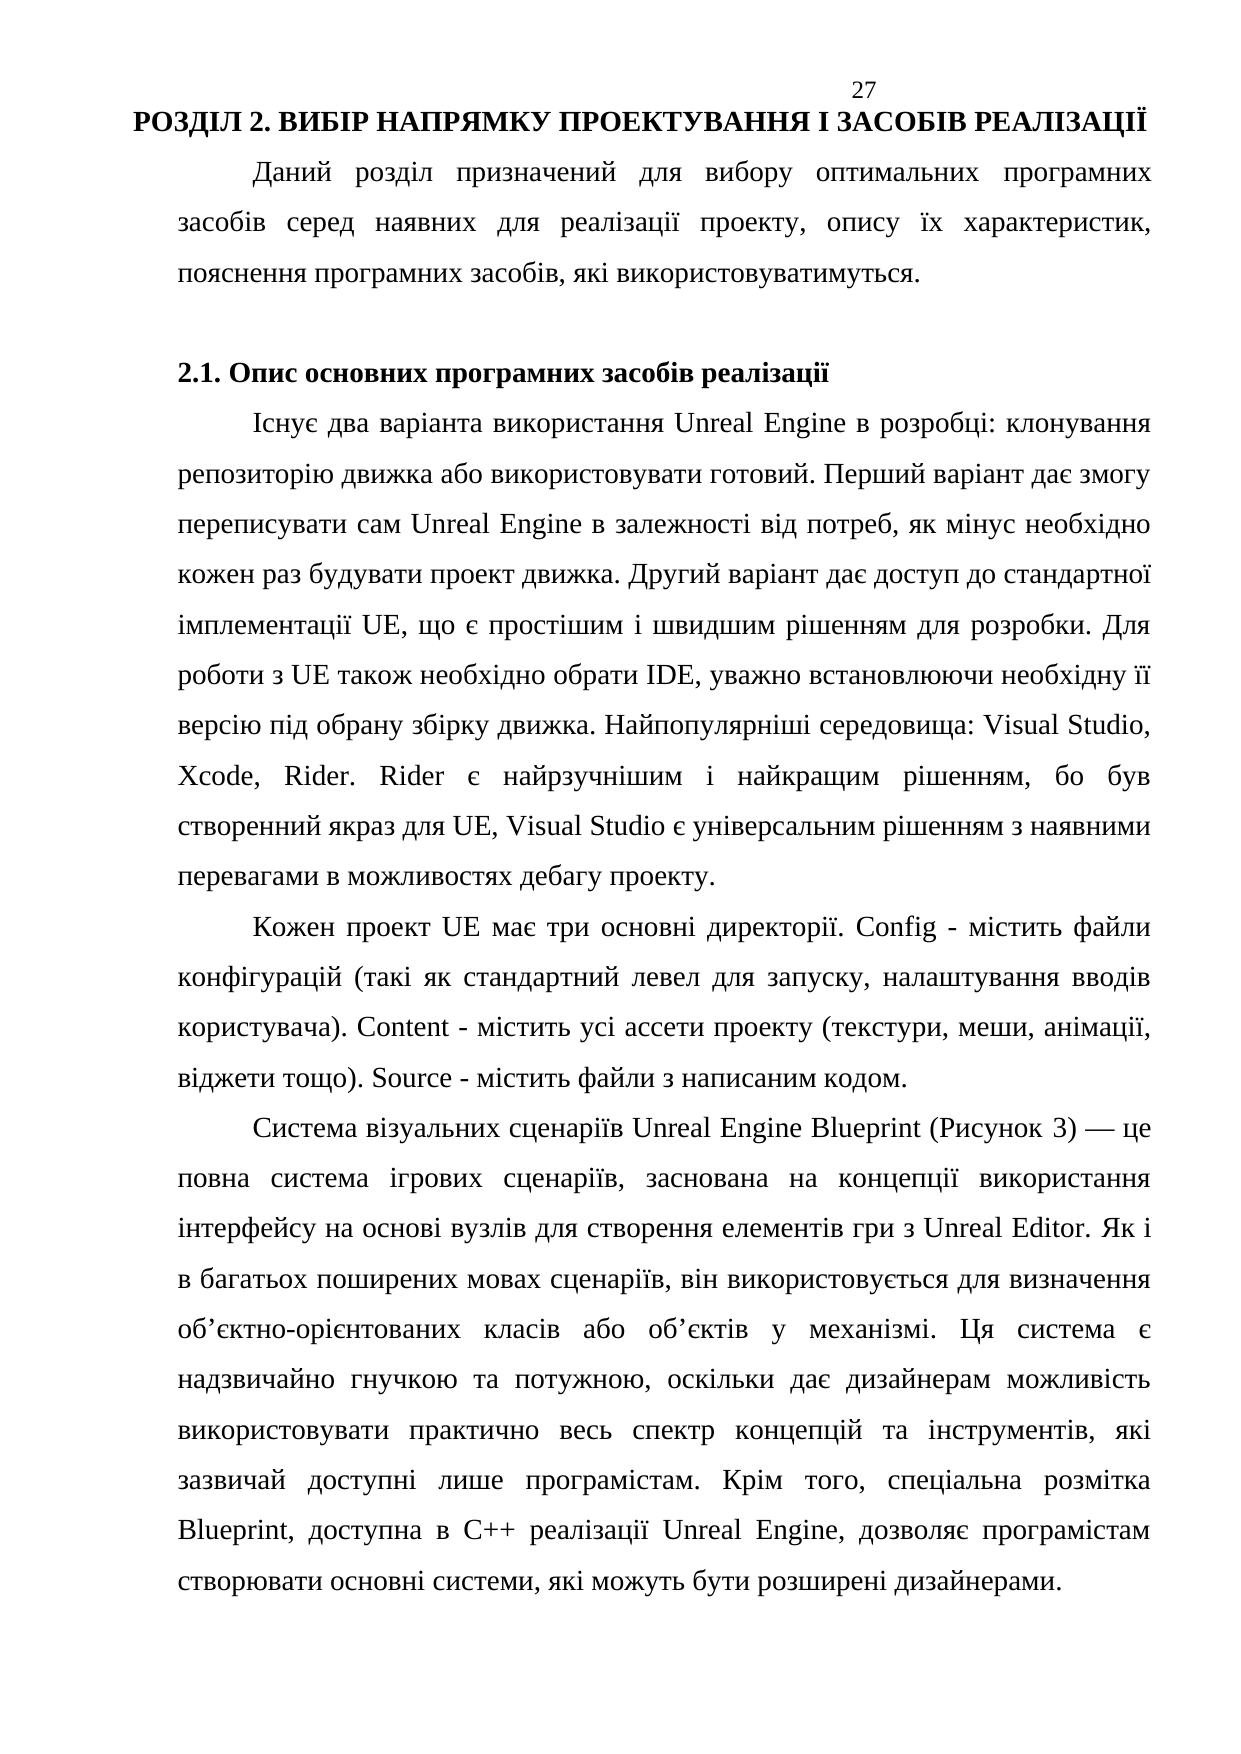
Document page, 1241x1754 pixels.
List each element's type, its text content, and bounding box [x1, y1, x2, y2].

text Система візуальних сценаріїв Unreal Engine Blueprint (Рисунок 3) — це повна система ігрових сценаріїв, заснована на концепції використання інтерфейсу на основі вузлів для створення елементів гри з Unreal Editor. Як і в багатьох поширених мовах сценаріїв, він використовується для визначення об’єктно-орієнтованих класів або об’єктів у механізмі. Ця система є надзвичайно гнучкою та потужною, оскільки дає дизайнерам можливість використовувати практично весь спектр концепцій та інструментів, які зазвичай доступні лише програмістам. Крім того, спеціальна розмітка Blueprint, доступна в C++ реалізації Unreal Engine, дозволяє програмістам створювати основні системи, які можуть бути розширені дизайнерами. [177, 1110, 1152, 1596]
text РОЗДІЛ 2. ВИБІР НАПРЯМКУ ПРОЕКТУВАННЯ І ЗАСОБІВ РЕАЛІЗАЦІЇ [133, 104, 1152, 137]
text Даний розділ призначений для вибору оптимальних програмних засобів серед наявних для реалізації проекту, опису їх характеристик, пояснення програмних засобів, які використовуватимуться. [177, 154, 1152, 288]
text 2.1. Опис основних програмних засобів реалізації [177, 355, 1152, 389]
text Існує два варіанта використання Unreal Engine в розробці: клонування репозиторію движка або використовувати готовий. Перший варіант дає змогу переписувати сам Unreal Engine в залежності від потреб, як мінус необхідно кожен раз будувати проект движка. Другий варіант дає доступ до стандартної імплементації UE, що є простішим і швидшим рішенням для розробки. Для роботи з UE також необхідно обрати IDE, уважно встановлюючи необхідну її версію під обрану збірку движка. Найпопулярніші середовища: Visual Studio, Xcode, Rider. Rider є найрзучнішим і найкращим рішенням, бо був створенний якраз для UE, Visual Studio є універсальним рішенням з наявними перевагами в можливостях дебагу проекту. [177, 406, 1152, 892]
text Кожен проект UE має три основні директорії. Config - містить файли конфігурацій (такі як стандартний левел для запуску, налаштування вводів користувача). Content - містить усі ассети проекту (текстури, меши, анімації, віджети тощо). Source - містить файли з написаним кодом. [177, 909, 1152, 1093]
